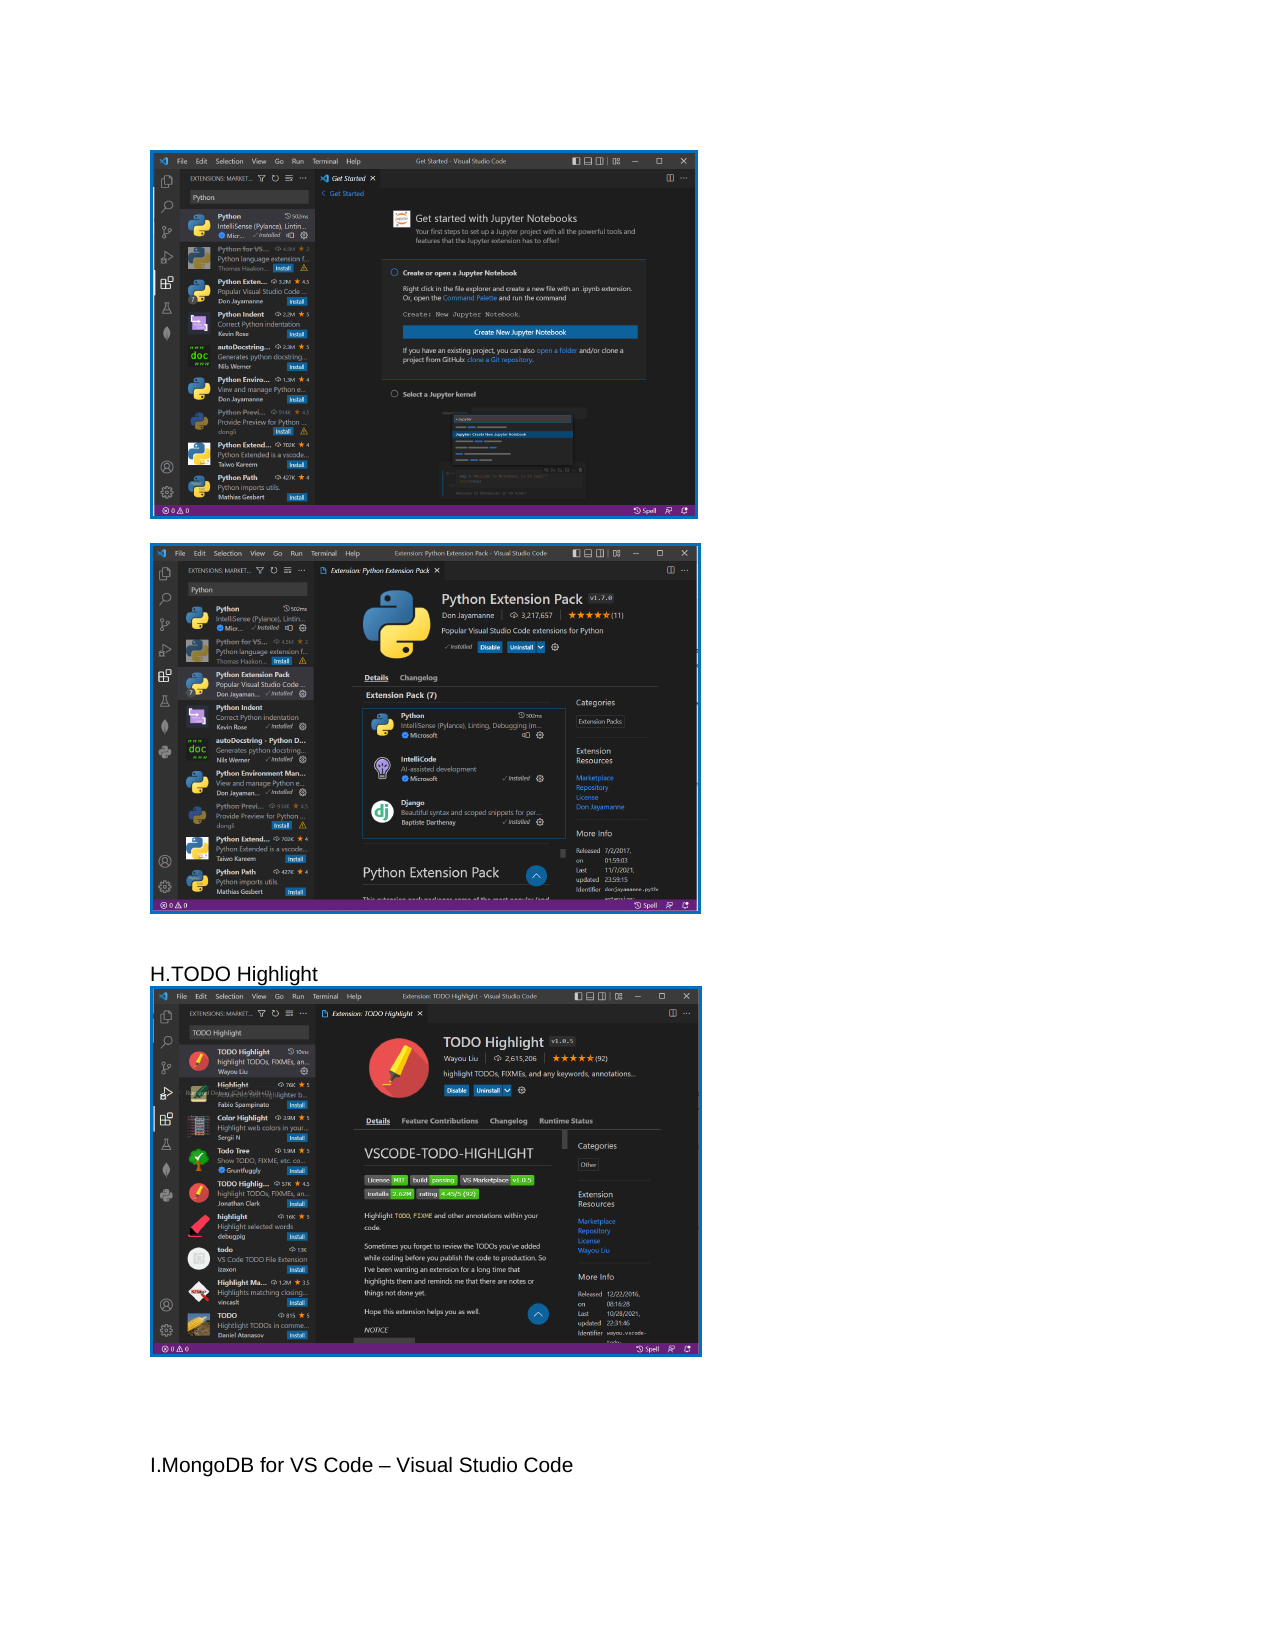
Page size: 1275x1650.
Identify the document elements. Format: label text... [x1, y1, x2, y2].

picture [153, 989, 699, 1354]
picture [153, 153, 695, 516]
picture [153, 546, 698, 911]
text I.MongoDB for VS Code – Visual Studio Code [150, 1453, 1125, 1477]
text H.TODO Highlight [150, 962, 1125, 986]
